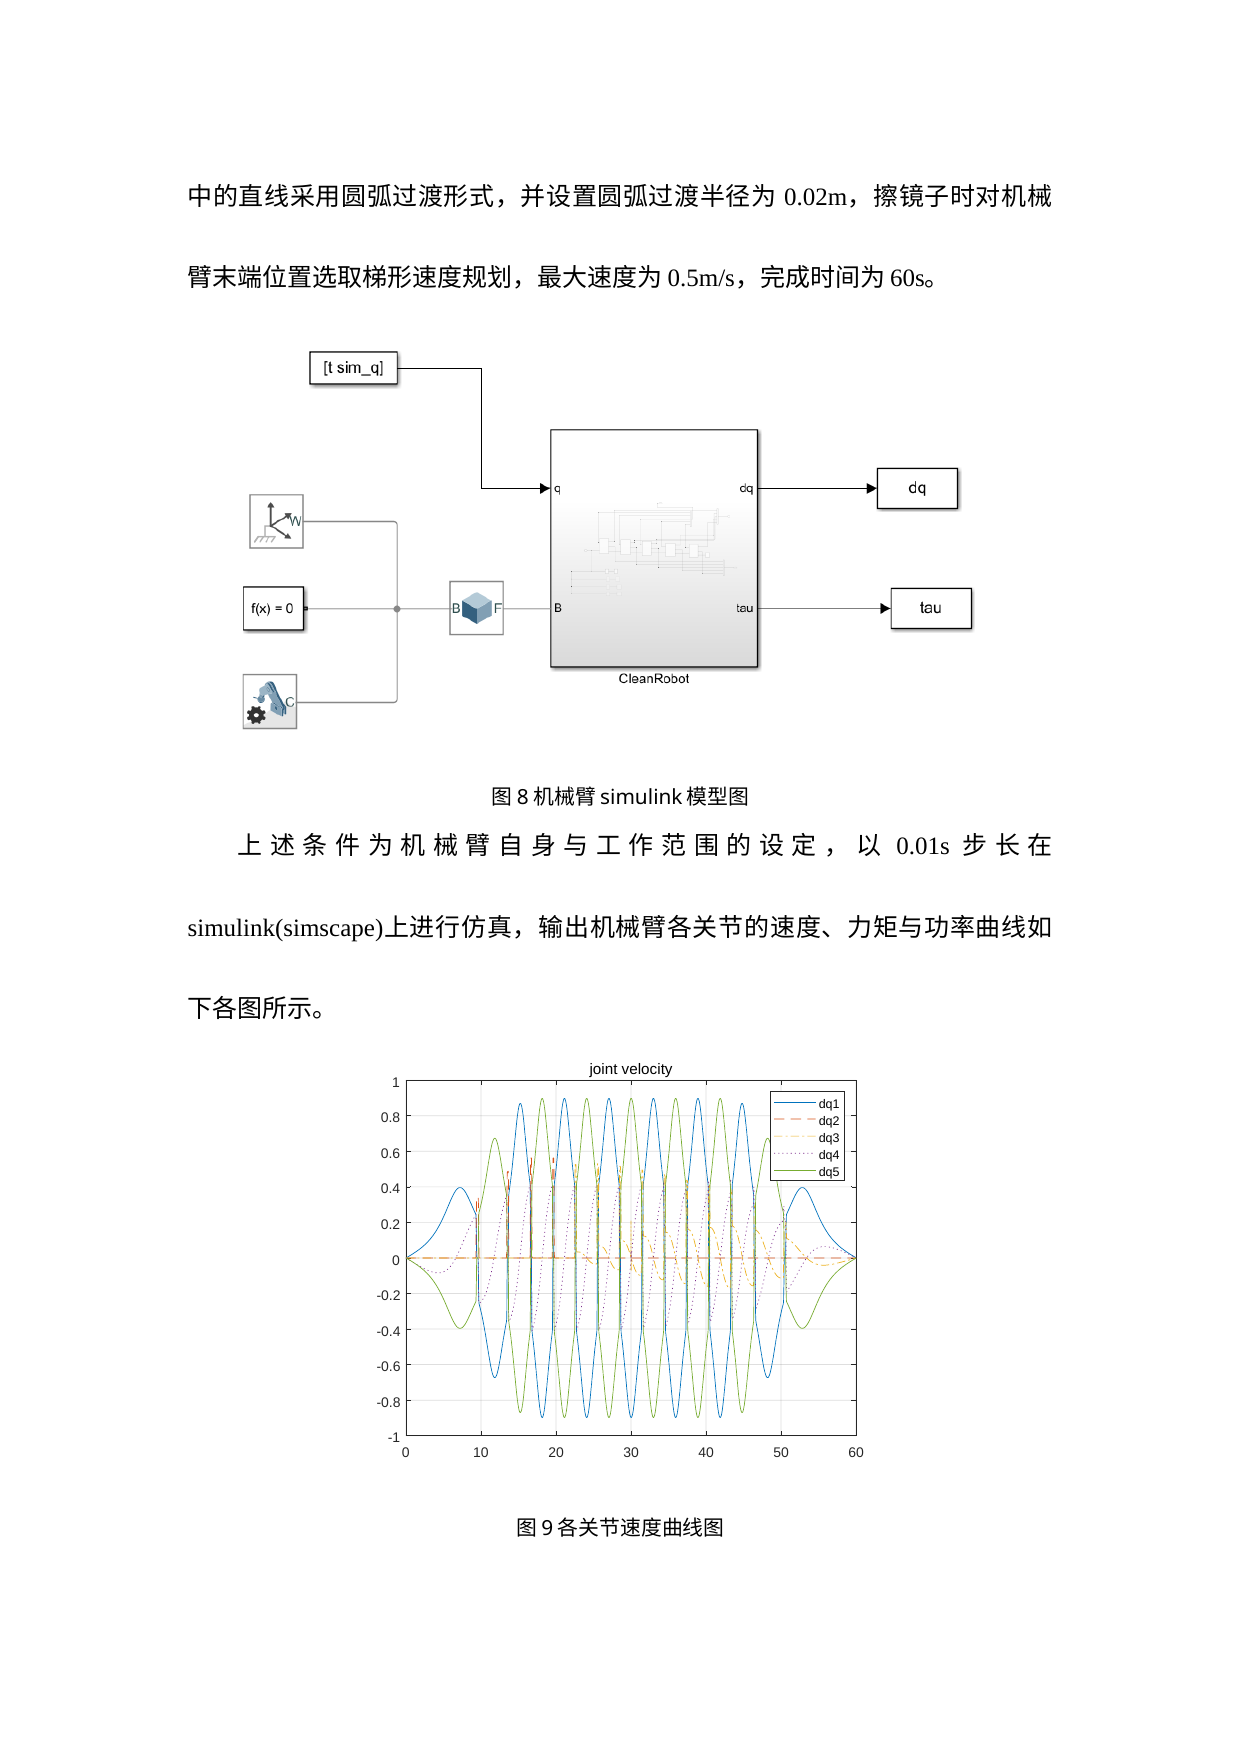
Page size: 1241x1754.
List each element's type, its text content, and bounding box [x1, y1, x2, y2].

text 图 9 各关节速度曲线图 [187, 1510, 1053, 1542]
text 图 8 机械臂simulink模型图 [187, 779, 1053, 811]
text 上述条件为机械臂自身与工作范围的设定，以0.01s步长在simulink(simscape)上进行仿真，输出机械臂各关节的速度、力矩与功率曲线如下各图所示。 [187, 811, 1053, 1039]
picture [187, 317, 1053, 763]
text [187, 162, 1053, 308]
